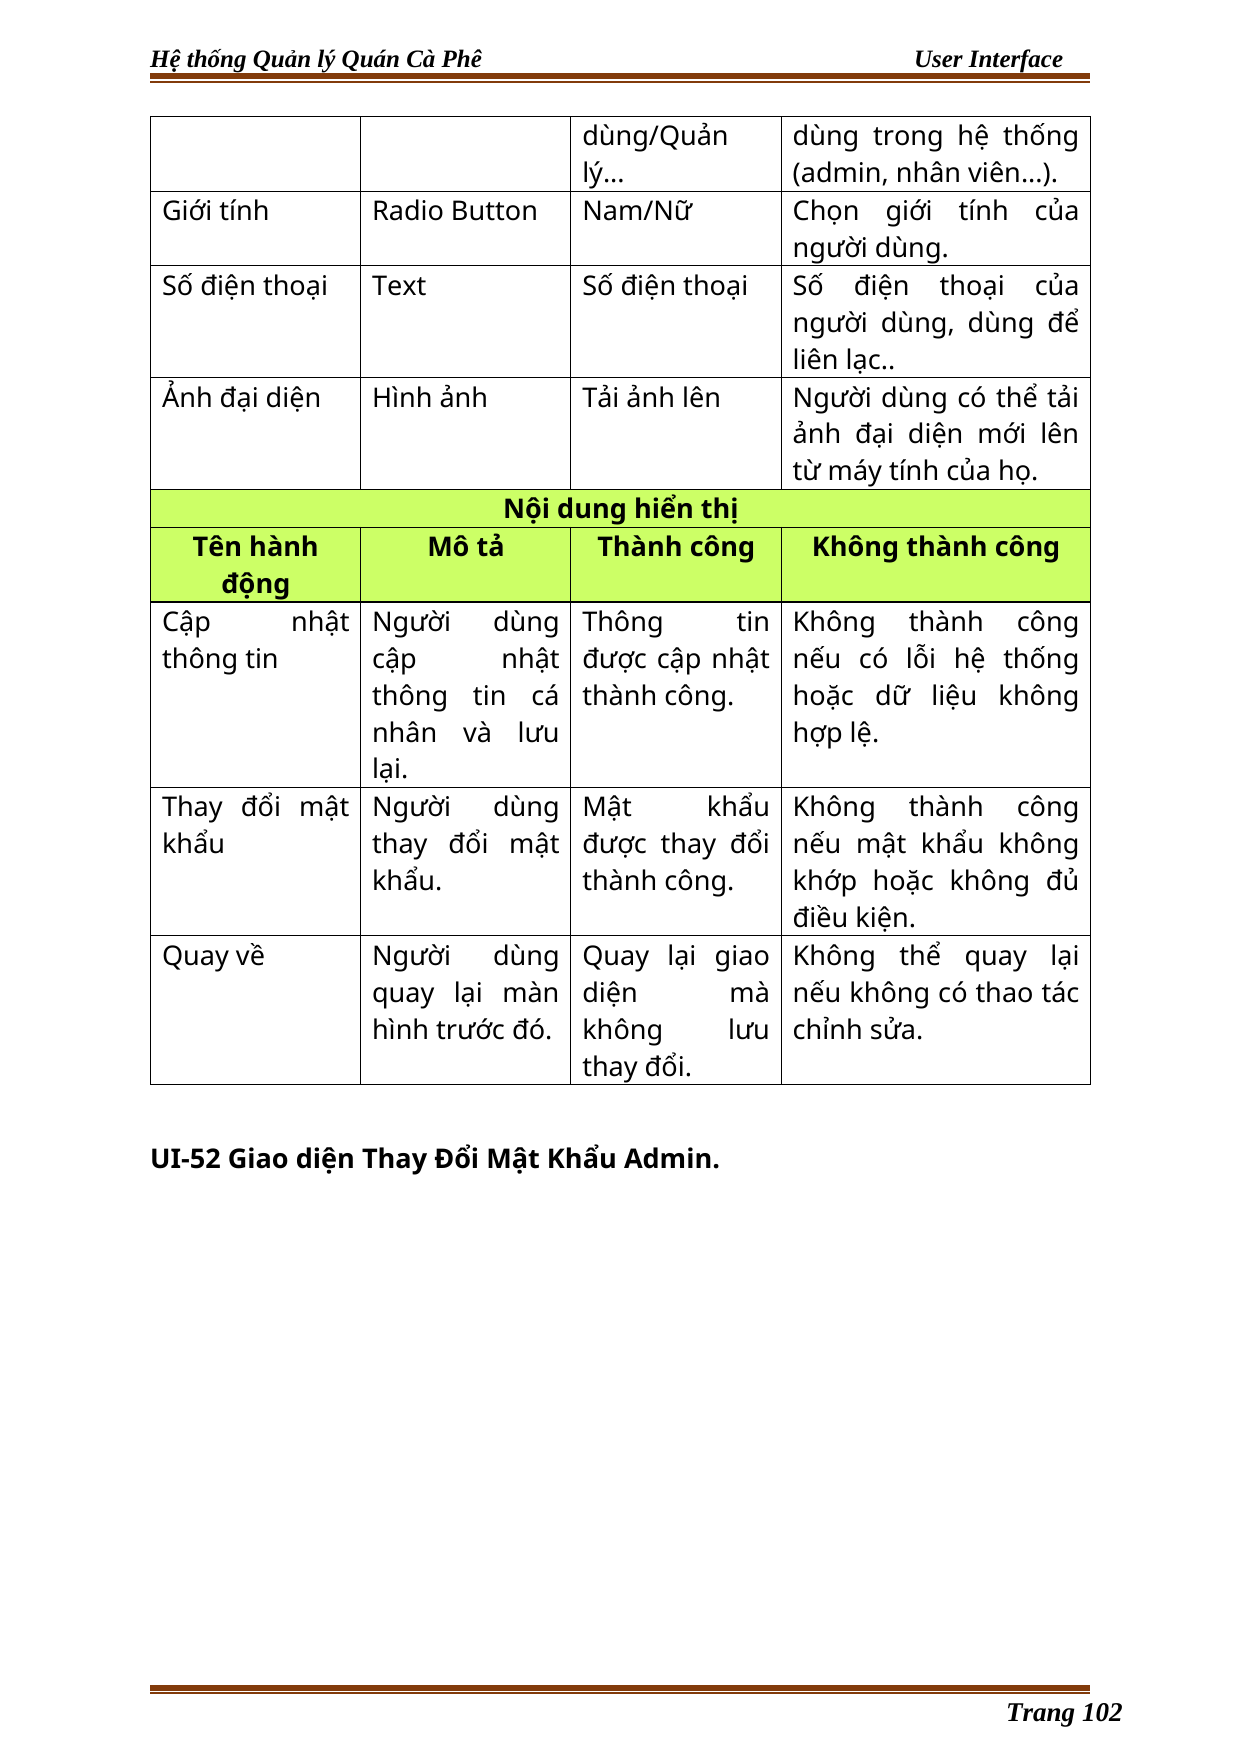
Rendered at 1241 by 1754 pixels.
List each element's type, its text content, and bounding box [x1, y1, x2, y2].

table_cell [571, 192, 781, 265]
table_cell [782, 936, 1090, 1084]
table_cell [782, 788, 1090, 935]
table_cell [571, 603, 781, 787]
list UI-52 Giao diện Thay Đổi Mật Khẩu Admin. [150, 1140, 1090, 1177]
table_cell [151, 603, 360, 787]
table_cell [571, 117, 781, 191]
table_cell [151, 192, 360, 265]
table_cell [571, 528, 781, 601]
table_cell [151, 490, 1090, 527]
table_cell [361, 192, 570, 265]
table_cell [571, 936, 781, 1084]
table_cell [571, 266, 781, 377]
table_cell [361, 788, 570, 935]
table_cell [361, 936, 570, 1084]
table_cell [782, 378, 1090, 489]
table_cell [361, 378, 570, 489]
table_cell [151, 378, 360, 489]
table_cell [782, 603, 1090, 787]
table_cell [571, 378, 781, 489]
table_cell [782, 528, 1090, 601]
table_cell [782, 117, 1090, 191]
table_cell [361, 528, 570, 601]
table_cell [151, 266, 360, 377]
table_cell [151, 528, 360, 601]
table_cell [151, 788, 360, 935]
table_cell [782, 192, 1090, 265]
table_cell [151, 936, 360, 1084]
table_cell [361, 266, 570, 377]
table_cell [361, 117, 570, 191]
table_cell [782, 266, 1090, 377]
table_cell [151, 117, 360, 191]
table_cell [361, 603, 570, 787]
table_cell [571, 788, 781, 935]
